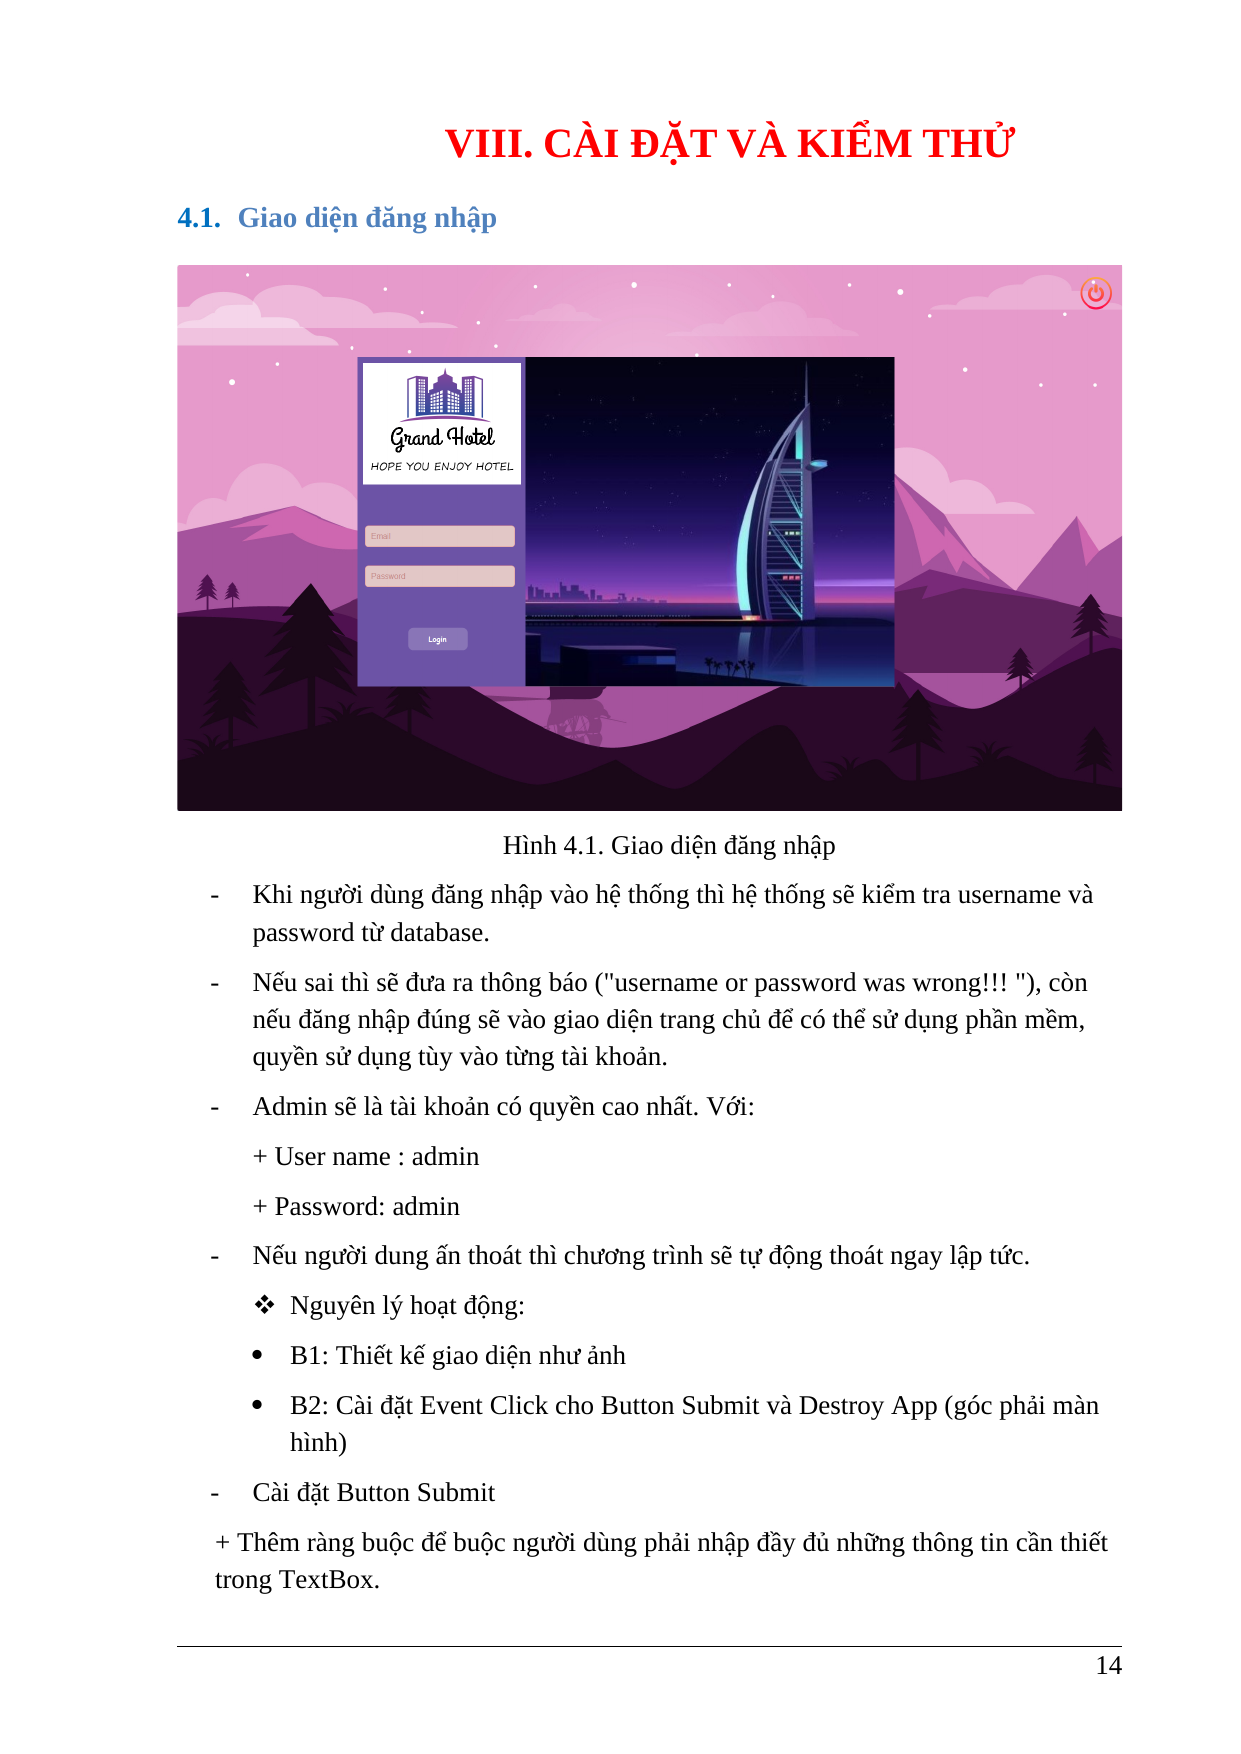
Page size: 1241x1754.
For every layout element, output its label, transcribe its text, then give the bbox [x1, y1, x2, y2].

text Hình 4.1. Giao diện đăng nhập [251, 829, 1122, 860]
picture [177, 265, 1123, 811]
list Nếu người dung ấn thoát thì chương trình sẽ tự động thoát ngay lập tức. [215, 1239, 1122, 1271]
text + User name : admin [252, 1140, 1122, 1171]
text + Password: admin [252, 1189, 1122, 1221]
list Cài đặt Button Submit [215, 1476, 1122, 1507]
list Nếu sai thì sẽ đưa ra thông báo ("username or password was wrong!!! "), còn nếu đăng nhập đúng sẽ vào giao diện trang chủ để có thể sử dụng phần mềm, quyền sử dụng tùy vào từng tài khoản. [215, 966, 1122, 1071]
title CÀI ĐẶT VÀ KIỂM THỬ [533, 118, 1122, 166]
list B1: Thiết kế giao diện như ảnh [252, 1339, 1122, 1370]
list Admin sẽ là tài khoản có quyền cao nhất. Với: [215, 1090, 1122, 1121]
subtitle Giao diện đăng nhập [177, 201, 1122, 234]
list Khi người dùng đăng nhập vào hệ thống thì hệ thống sẽ kiểm tra username và password từ database. [215, 878, 1122, 947]
list B2: Cài đặt Event Click cho Button Submit và Destroy App (góc phải màn hình) [252, 1389, 1122, 1458]
list Nguyên lý hoạt động: [252, 1289, 1122, 1320]
text + Thêm ràng buộc để buộc người dùng phải nhập đầy đủ những thông tin cần thiết trong TextBox. [215, 1526, 1122, 1594]
